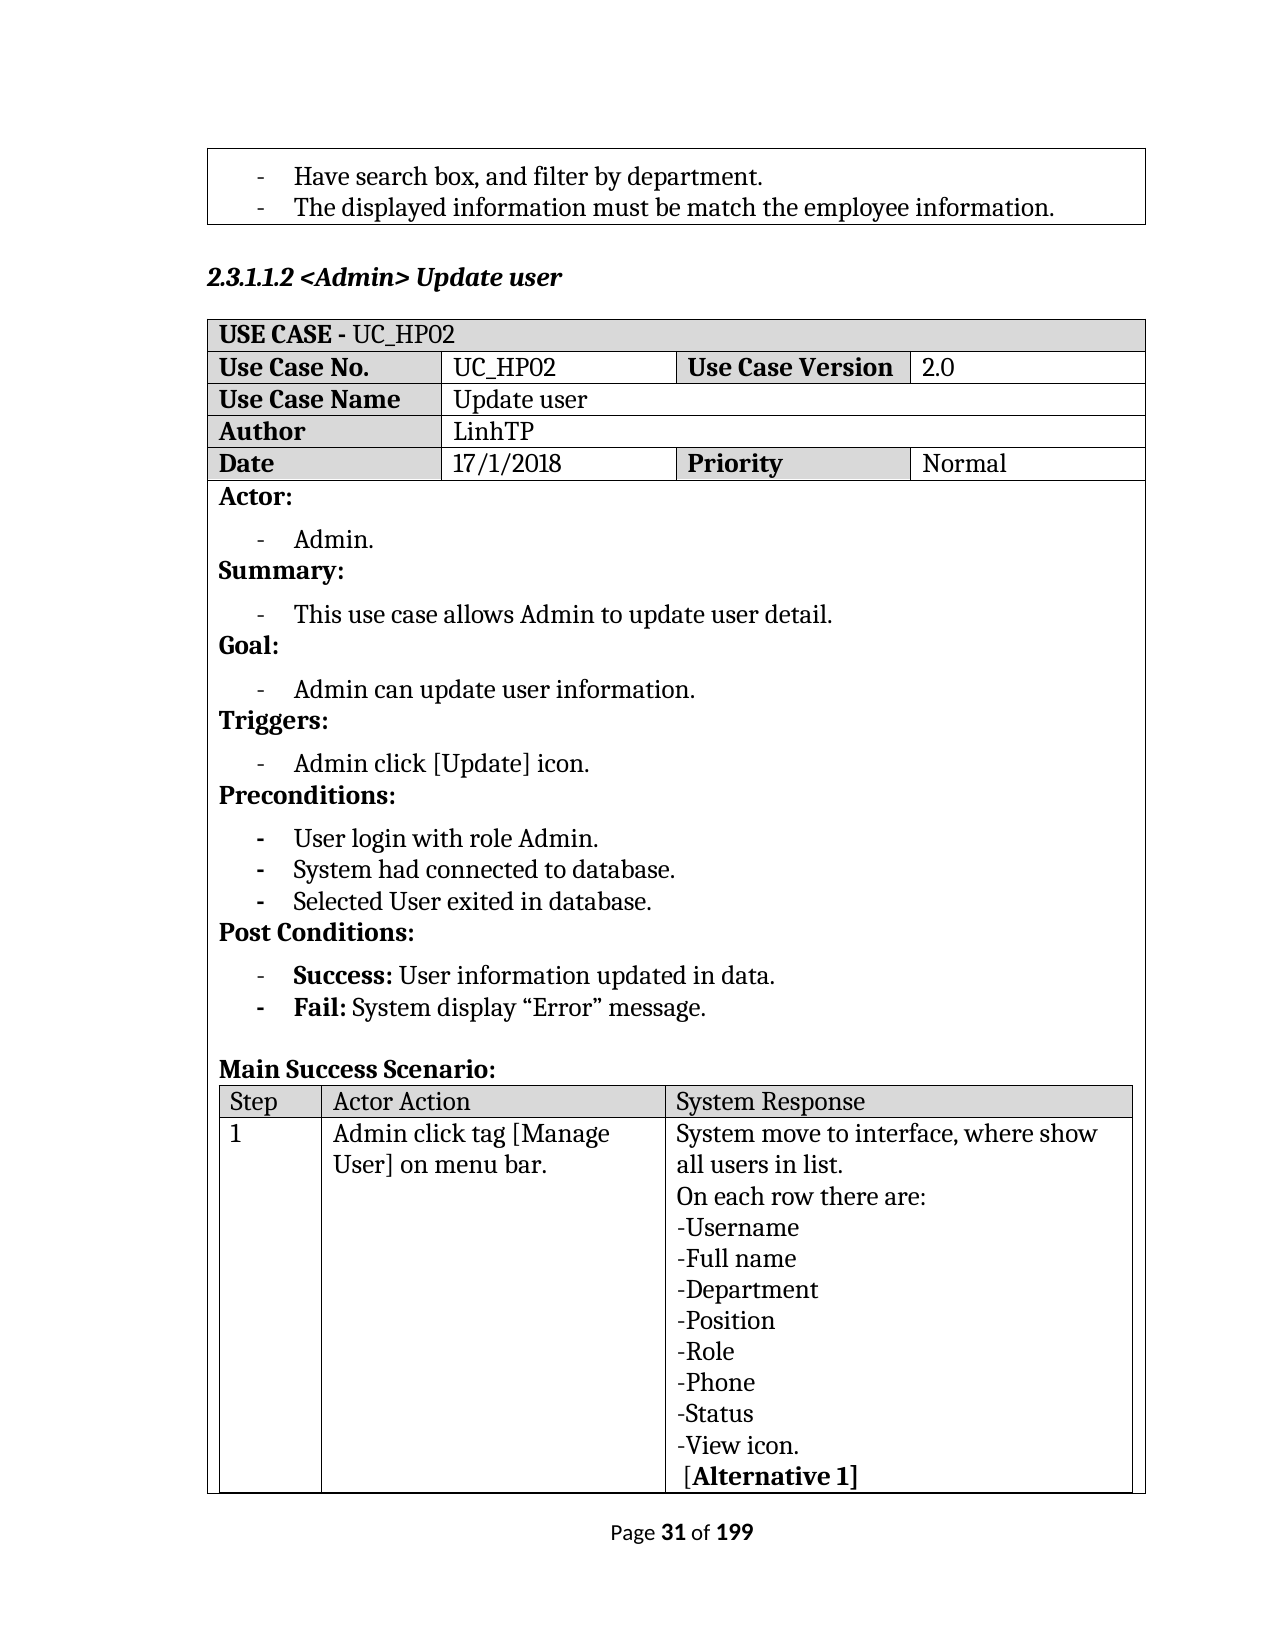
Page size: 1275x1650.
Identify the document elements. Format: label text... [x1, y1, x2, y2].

table_cell 17/1/2018 [442, 448, 676, 479]
table_header USE CASE - UC_HP02 [208, 320, 1145, 351]
text 2.3.1.1.2 <Admin> Update user [207, 262, 1157, 293]
table_cell Normal [911, 448, 1145, 479]
table_cell LinhTP [442, 416, 1145, 447]
table_cell UC_HP02 [442, 352, 676, 383]
table_cell Use Case No. [208, 352, 441, 383]
table_cell Author [208, 416, 441, 447]
table_cell Date [208, 448, 441, 479]
table_cell Use Case Name [208, 384, 441, 415]
table_cell Priority [677, 448, 910, 479]
table_cell Update user [442, 384, 1145, 415]
table_cell 2.0 [911, 352, 1145, 383]
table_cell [208, 149, 1145, 223]
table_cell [208, 481, 1145, 1493]
table_cell Use Case Version [677, 352, 910, 383]
